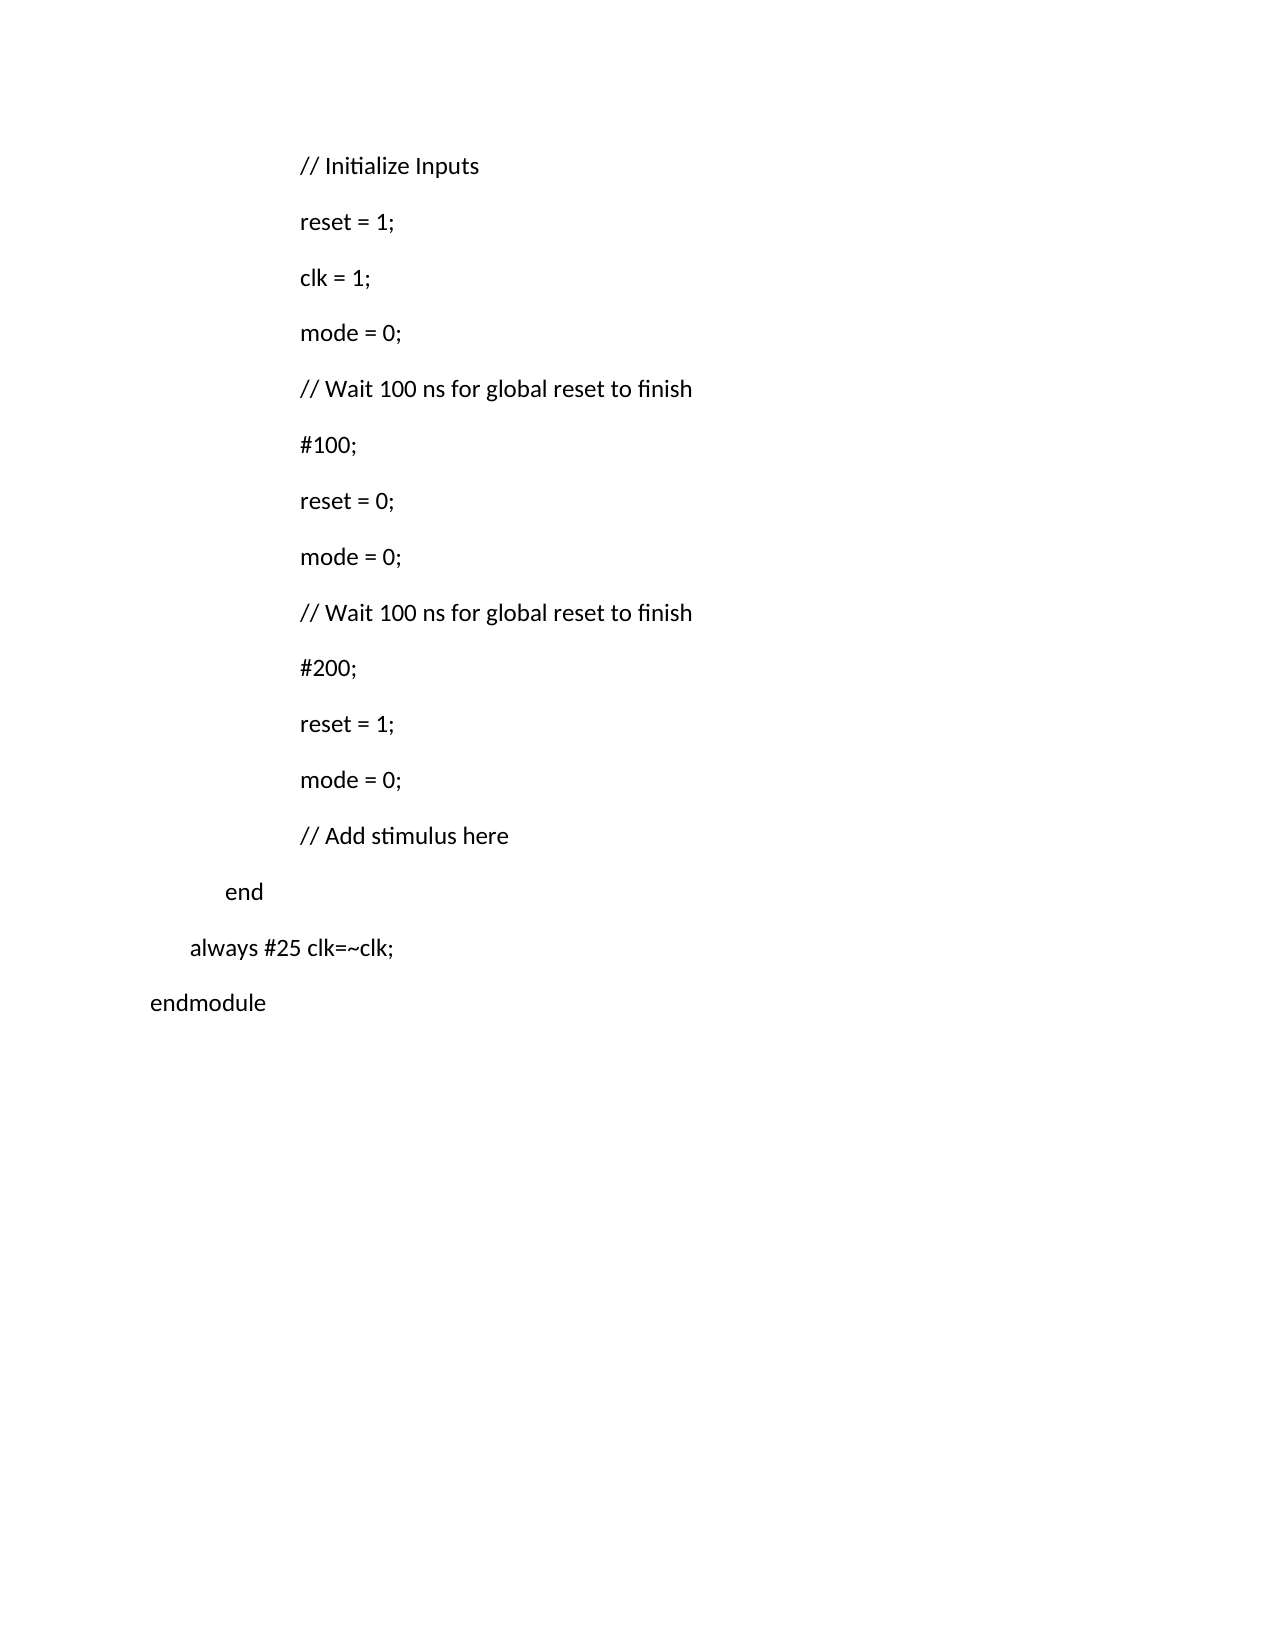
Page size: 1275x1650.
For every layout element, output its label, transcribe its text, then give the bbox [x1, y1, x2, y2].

text reset = 1; [150, 708, 1125, 739]
text #200; [150, 652, 1125, 683]
text reset = 1; [150, 206, 1125, 236]
text // Wait 100 ns for global reset to finish [150, 373, 1125, 404]
text // Initialize Inputs [150, 150, 1125, 181]
text reset = 0; [150, 485, 1125, 516]
text mode = 0; [150, 541, 1125, 571]
text #100; [150, 429, 1125, 460]
text end [150, 876, 1125, 906]
text endmodule [150, 987, 1125, 1018]
text clk = 1; [150, 262, 1125, 292]
text // Wait 100 ns for global reset to finish [150, 597, 1125, 627]
text // Add stimulus here [150, 820, 1125, 851]
text mode = 0; [150, 317, 1125, 348]
text always #25 clk=~clk; [150, 932, 1125, 962]
text mode = 0; [150, 764, 1125, 795]
